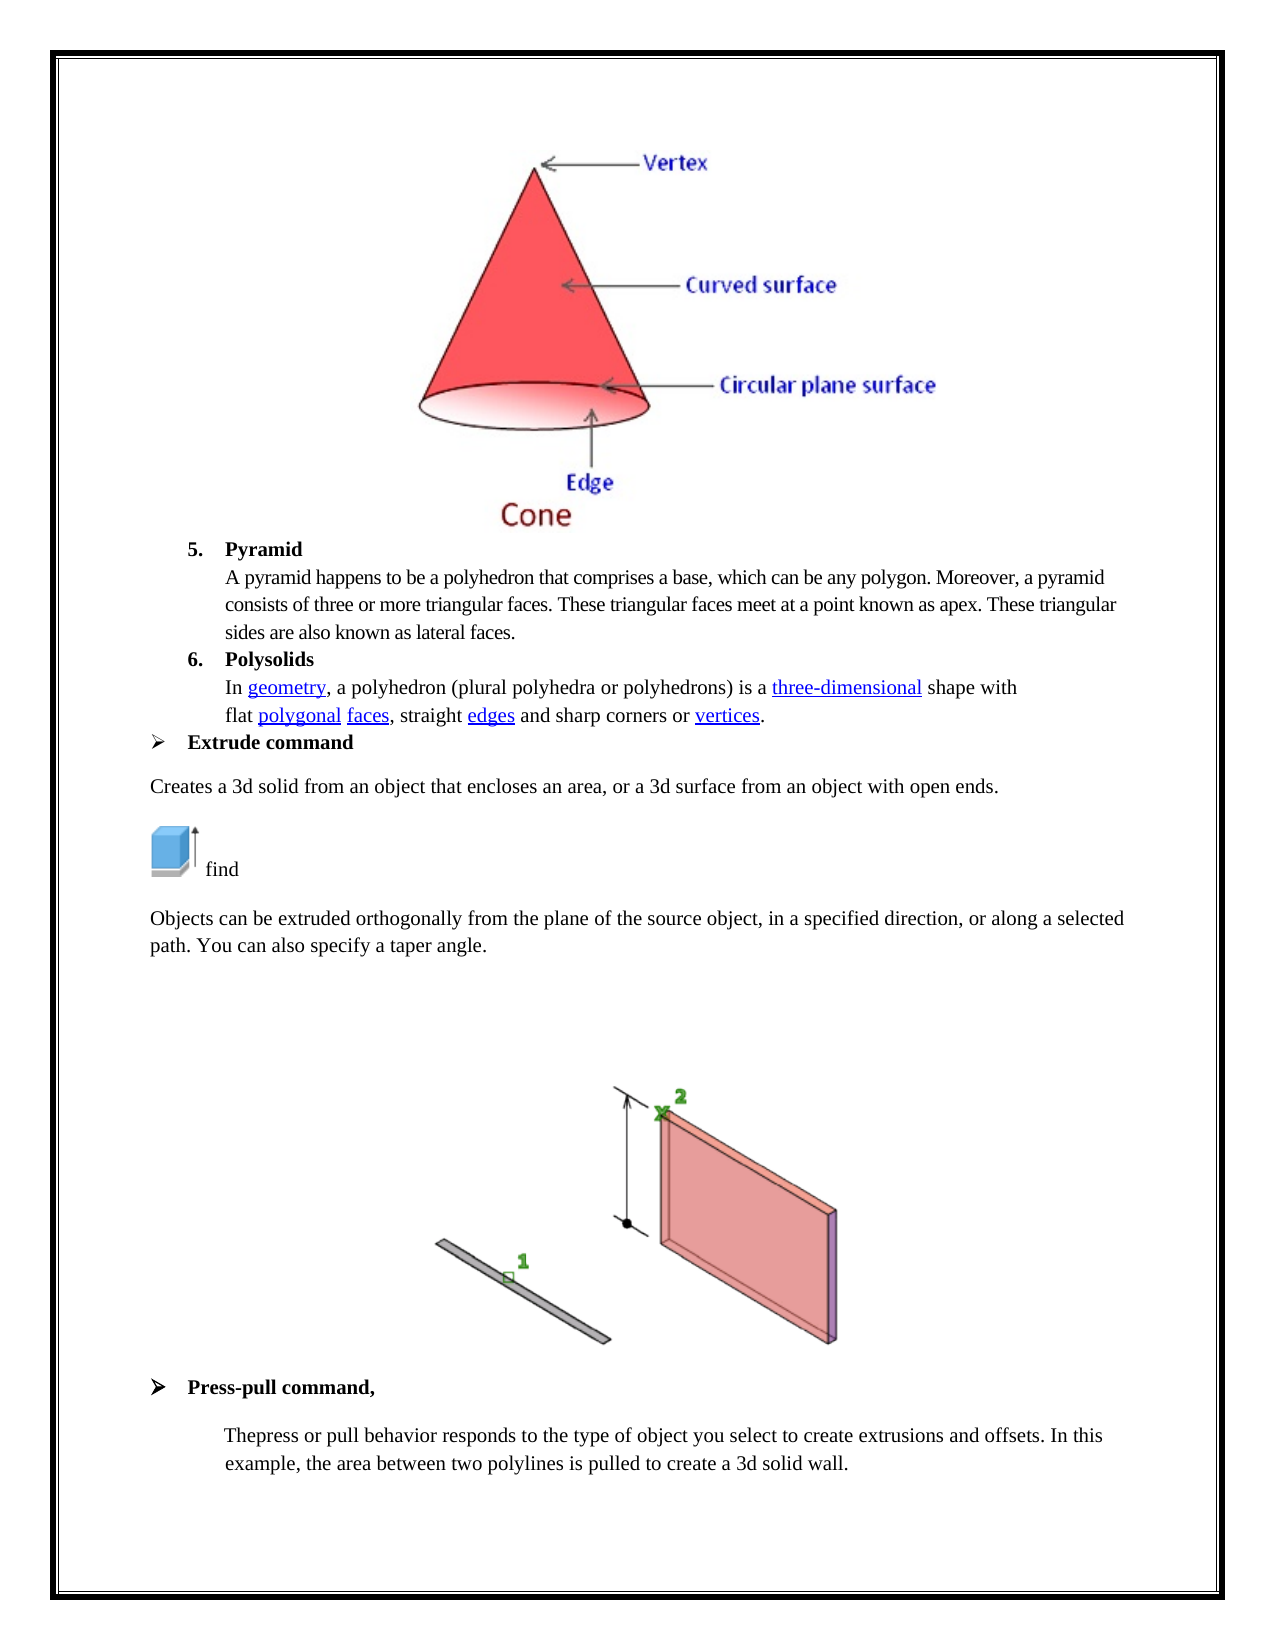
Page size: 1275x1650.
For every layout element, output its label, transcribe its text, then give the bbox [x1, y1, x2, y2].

list Polysolids [187, 647, 1127, 671]
list Press-pull command, [150, 1375, 1125, 1399]
text find [150, 827, 1125, 881]
picture [150, 826, 200, 877]
list Extrude command [150, 730, 1127, 754]
picture [429, 1082, 846, 1350]
text Objects can be extruded orthogonally from the plane of the source object, in a specified direction, or along a selected path. You can also specify a taper angle. [150, 906, 1125, 957]
picture [410, 150, 942, 533]
list In geometry, a polyhedron (plural polyhedra or polyhedrons) is a three-dimensional shape with flat polygonal faces, straight edges and sharp corners or vertices. [225, 675, 1127, 727]
list Pyramid [187, 537, 1127, 561]
text Creates a 3d solid from an object that encloses an area, or a 3d surface from an object with open ends. [150, 774, 1125, 798]
text Thepress or pull behavior responds to the type of object you select to create extrusions and offsets. In this example, the area between two polylines is pulled to create a 3d solid wall. [223, 1423, 1127, 1475]
list A pyramid happens to be a polyhedron that comprises a base, which can be any polygon. Moreover, a pyramid consists of three or more triangular faces. These triangular faces meet at a point known as apex. These triangular sides are also known as lateral faces. [225, 564, 1127, 644]
